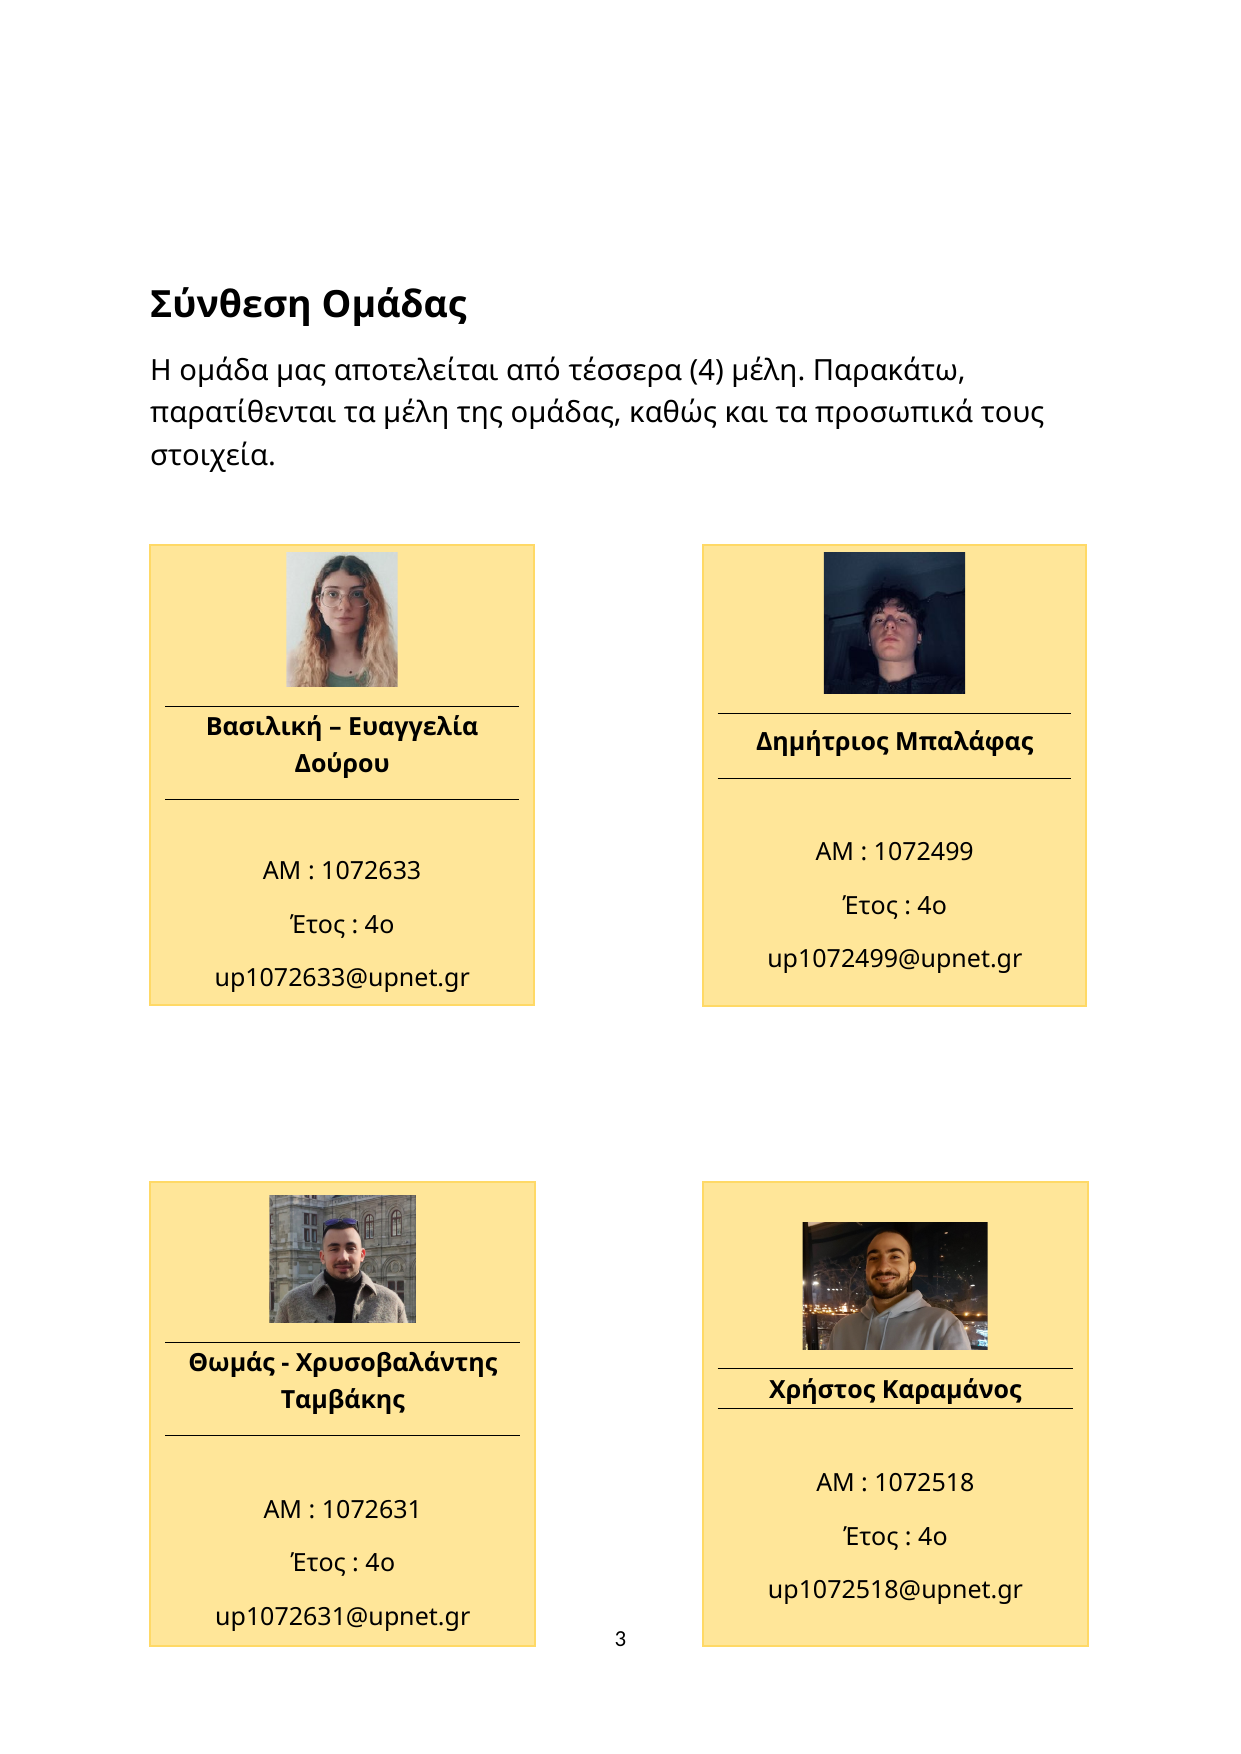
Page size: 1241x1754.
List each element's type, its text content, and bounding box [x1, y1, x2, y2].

picture [823, 552, 966, 694]
picture [269, 1195, 416, 1323]
picture [286, 552, 398, 687]
text Σύνθεση Ομάδας [150, 277, 1090, 328]
text Η ομάδα μας αποτελείται από τέσσερα (4) μέλη. Παρακάτω, παρατίθενται τα μέλη της ομάδας, καθώς και τα προσωπικά τους στοιχεία. [150, 349, 1090, 474]
picture [802, 1222, 988, 1350]
